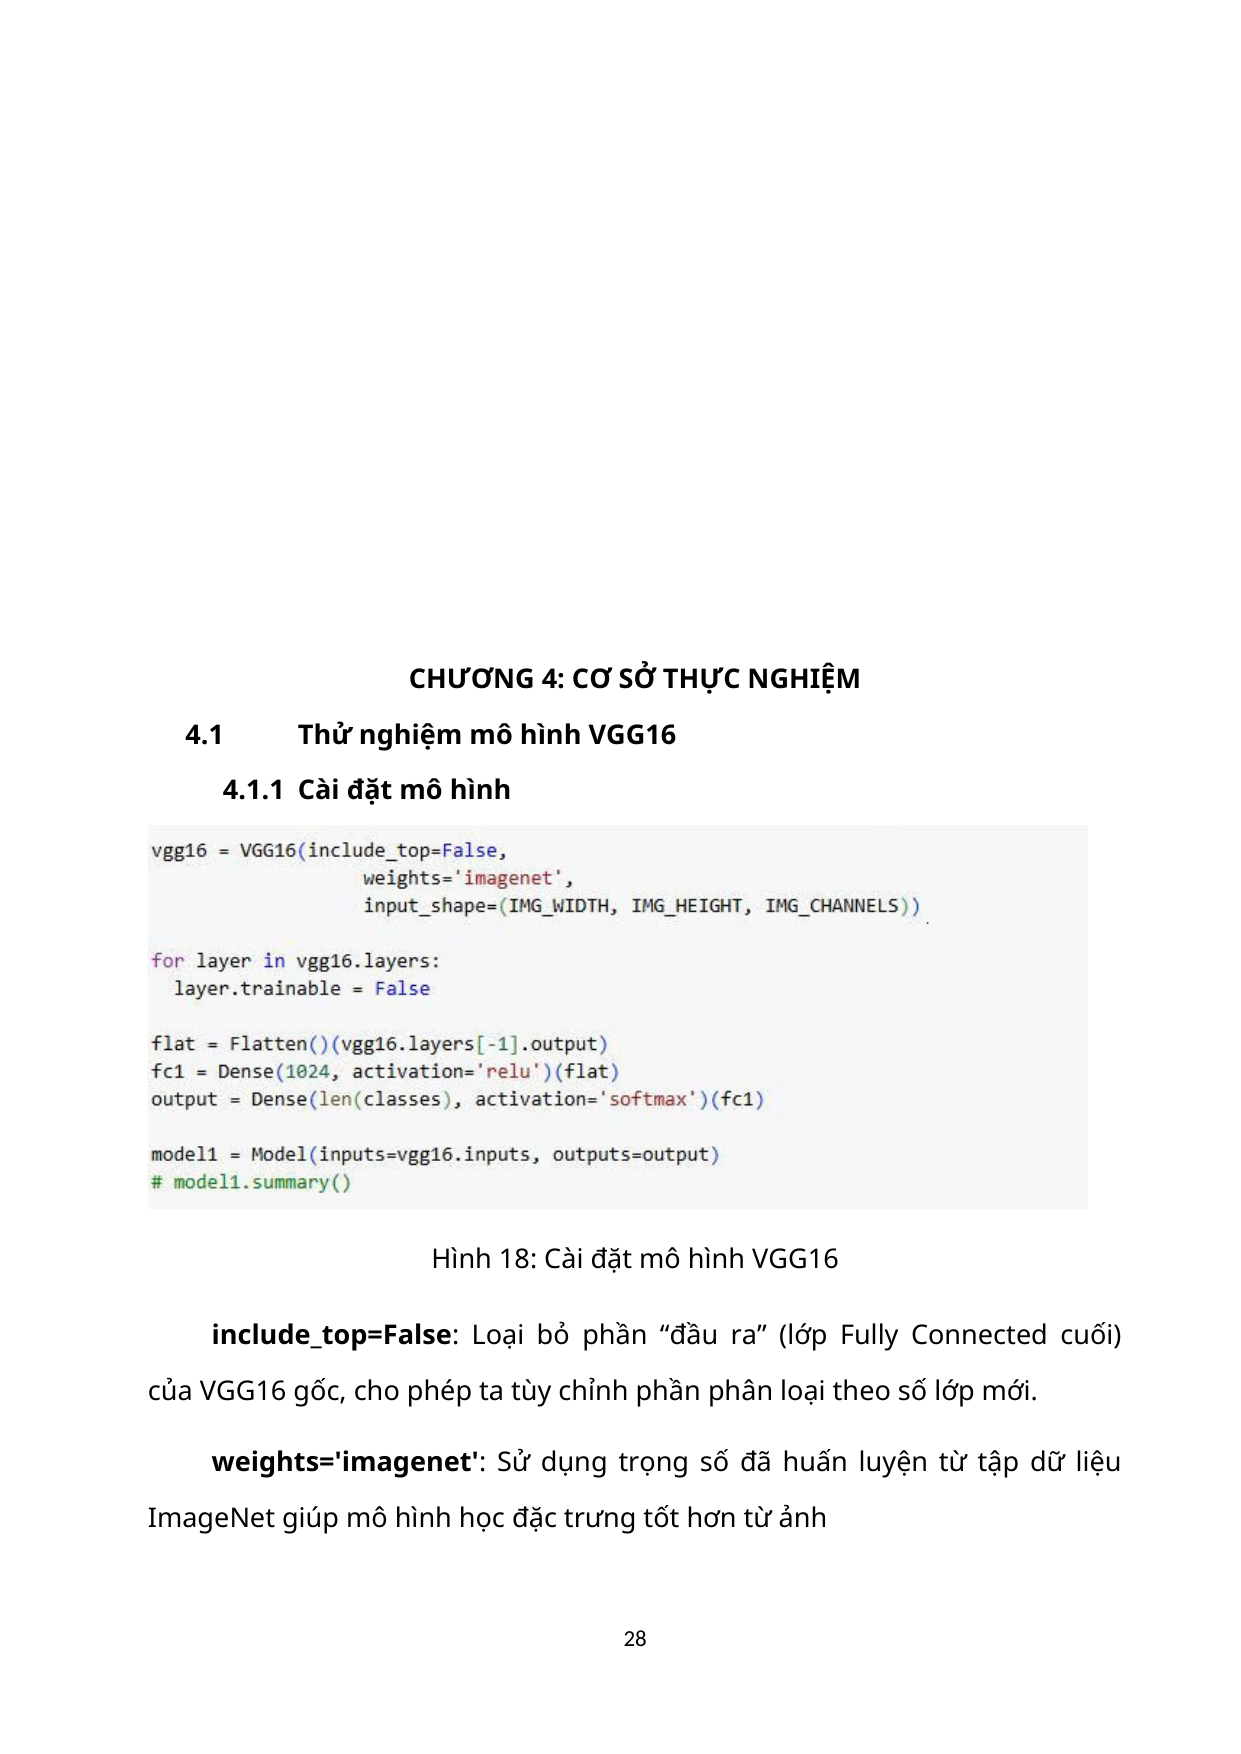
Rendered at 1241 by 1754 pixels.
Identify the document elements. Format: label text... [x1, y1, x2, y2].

text weights='imagenet': Sử dụng trọng số đã huấn luyện từ tập dữ liệu ImageNet giúp mô hình học đặc trưng tốt hơn từ ảnh [148, 1443, 1122, 1535]
text include_top=False: Loại bỏ phần “đầu ra” (lớp Fully Connected cuối) của VGG16 gốc, cho phép ta tùy chỉnh phần phân loại theo số lớp mới. [148, 1316, 1122, 1408]
picture [147, 825, 1088, 1209]
list Cài đặt mô hình [223, 771, 1122, 807]
text CHƯƠNG 4: CƠ SỞ THỰC NGHIỆM [148, 660, 1122, 697]
text Hình 18: Cài đặt mô hình VGG16 [148, 1239, 1122, 1276]
list Thử nghiệm mô hình VGG16 [185, 715, 1122, 752]
